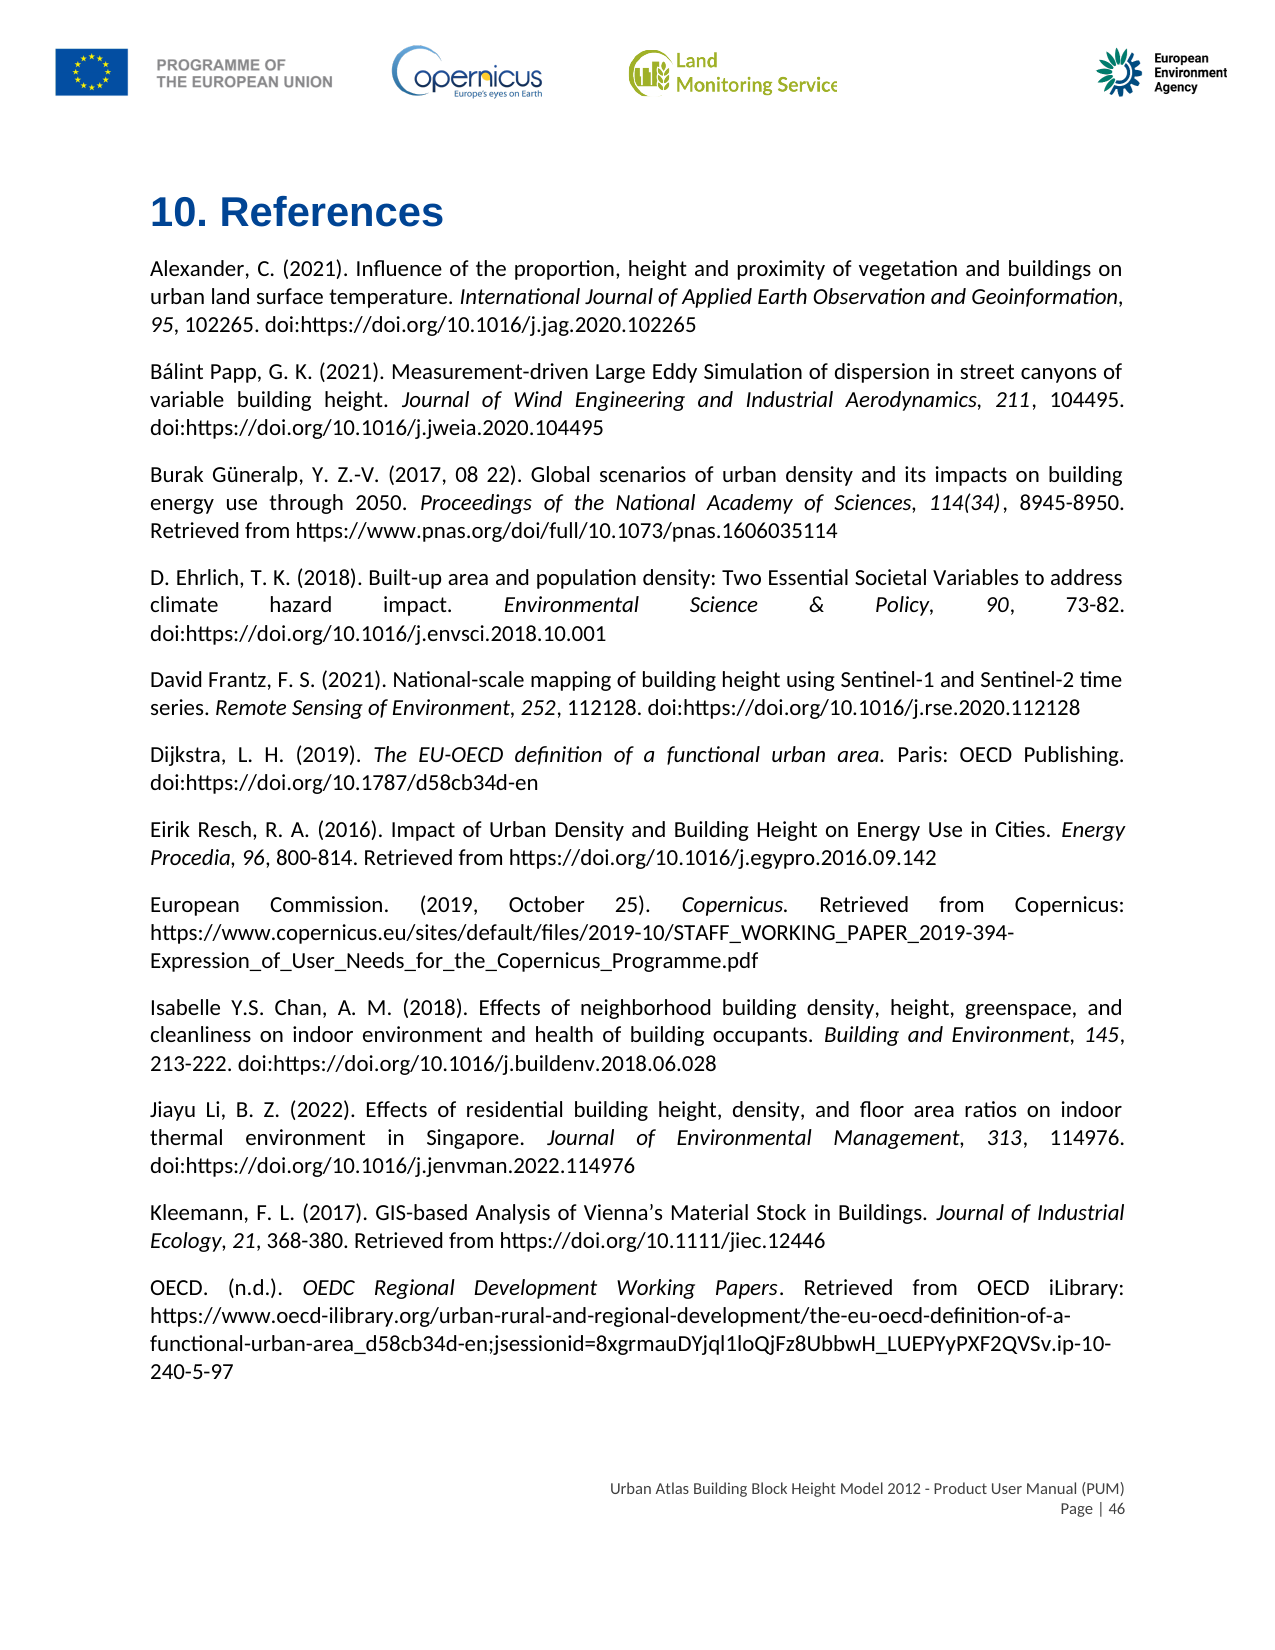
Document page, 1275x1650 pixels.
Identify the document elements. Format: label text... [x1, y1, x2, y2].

subtitle 10. References [150, 187, 1125, 235]
text Jiayu Li, B. Z. (2022). Effects of residential building height, density, and floor area ratios on indoor thermal environment in Singapore. Journal of Environmental Management, 313, 114976. doi:https://doi.org/10.1016/j.jenvman.2022.114976 [150, 1095, 1125, 1179]
text Kleemann, F. L. (2017). GIS-based Analysis of Vienna’s Material Stock in Buildings. Journal of Industrial Ecology, 21, 368-380. Retrieved from https://doi.org/10.1111/jiec.12446 [150, 1198, 1125, 1254]
text Alexander, C. (2021). Influence of the proportion, height and proximity of vegetation and buildings on urban land surface temperature. International Journal of Applied Earth Observation and Geoinformation, 95, 102265. doi:https://doi.org/10.1016/j.jag.2020.102265 [150, 254, 1125, 338]
text Burak Güneralp, Y. Z.-V. (2017, 08 22). Global scenarios of urban density and its impacts on building energy use through 2050. Proceedings of the National Academy of Sciences, 114(34), 8945-8950. Retrieved from https://www.pnas.org/doi/full/10.1073/pnas.1606035114 [150, 460, 1125, 544]
picture [371, 15, 560, 130]
text D. Ehrlich, T. K. (2018). Built-up area and population density: Two Essential Societal Variables to address climate hazard impact. Environmental Science & Policy, 90, 73-82. doi:https://doi.org/10.1016/j.envsci.2018.10.001 [150, 563, 1125, 647]
text Dijkstra, L. H. (2019). The EU-OECD definition of a functional urban area. Paris: OECD Publishing. doi:https://doi.org/10.1787/d58cb34d-en [150, 740, 1125, 796]
picture [628, 50, 837, 97]
text David Frantz, F. S. (2021). National-scale mapping of building height using Sentinel-1 and Sentinel-2 time series. Remote Sensing of Environment, 252, 112128. doi:https://doi.org/10.1016/j.rse.2020.112128 [150, 665, 1125, 721]
text OECD. (n.d.). OEDC Regional Development Working Papers. Retrieved from OECD iLibrary: https://www.oecd-ilibrary.org/urban-rural-and-regional-development/the-eu-oecd-definition-of-a-functional-urban-area_d58cb34d-en;jsessionid=8xgrmauDYjql1loQjFz8UbbwH_LUEPYyPXF2QVSv.ip-10-240-5-97 [150, 1273, 1125, 1385]
picture [29, 21, 351, 124]
text Isabelle Y.S. Chan, A. M. (2018). Effects of neighborhood building density, height, greenspace, and cleanliness on indoor environment and health of building occupants. Building and Environment, 145, 213-222. doi:https://doi.org/10.1016/j.buildenv.2018.06.028 [150, 993, 1125, 1077]
picture [1094, 46, 1228, 97]
text Bálint Papp, G. K. (2021). Measurement-driven Large Eddy Simulation of dispersion in street canyons of variable building height. Journal of Wind Engineering and Industrial Aerodynamics, 211, 104495. doi:https://doi.org/10.1016/j.jweia.2020.104495 [150, 357, 1125, 441]
text European Commission. (2019, October 25). Copernicus. Retrieved from Copernicus: https://www.copernicus.eu/sites/default/files/2019-10/STAFF_WORKING_PAPER_2019-394-Expression_of_User_Needs_for_the_Copernicus_Programme.pdf [150, 890, 1125, 974]
text Eirik Resch, R. A. (2016). Impact of Urban Density and Building Height on Energy Use in Cities. Energy Procedia, 96, 800-814. Retrieved from https://doi.org/10.1016/j.egypro.2016.09.142 [150, 815, 1125, 871]
